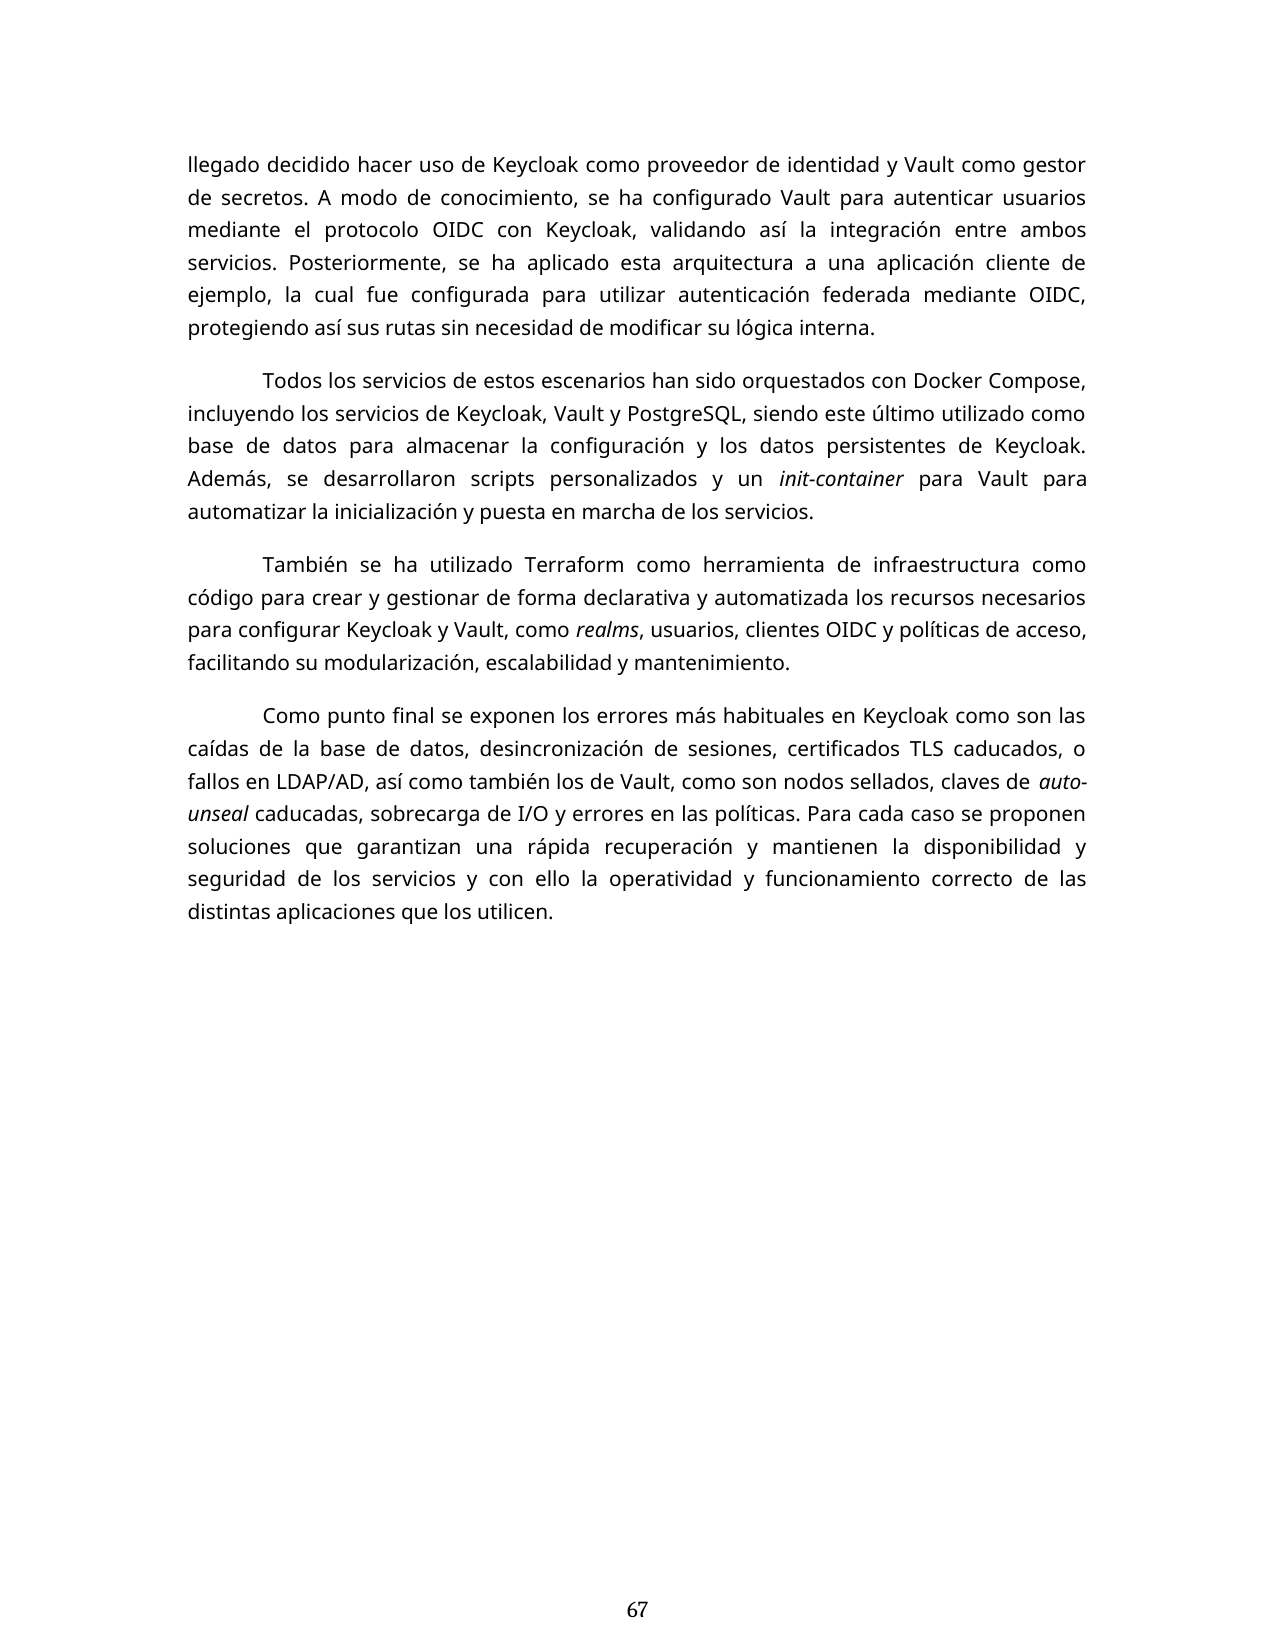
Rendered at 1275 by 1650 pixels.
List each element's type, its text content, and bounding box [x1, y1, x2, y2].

text Como punto final se exponen los errores más habituales en Keycloak como son las caídas de la base de datos, desincronización de sesiones, certificados TLS caducados, o fallos en LDAP/AD, así como también los de Vault, como son nodos sellados, claves de auto-unseal caducadas, sobrecarga de I/O y errores en las políticas. Para cada caso se proponen soluciones que garantizan una rápida recuperación y mantienen la disponibilidad y seguridad de los servicios y con ello la operatividad y funcionamiento correcto de las distintas aplicaciones que los utilicen. [187, 702, 1087, 926]
text Todos los servicios de estos escenarios han sido orquestados con Docker Compose, incluyendo los servicios de Keycloak, Vault y PostgreSQL, siendo este último utilizado como base de datos para almacenar la configuración y los datos persistentes de Keycloak. Además, se desarrollaron scripts personalizados y un init-container para Vault para automatizar la inicialización y puesta en marcha de los servicios. [187, 366, 1087, 525]
text También se ha utilizado Terraform como herramienta de infraestructura como código para crear y gestionar de forma declarativa y automatizada los recursos necesarios para configurar Keycloak y Vault, como realms, usuarios, clientes OIDC y políticas de acceso, facilitando su modularización, escalabilidad y mantenimiento. [187, 550, 1087, 677]
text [187, 150, 1087, 341]
